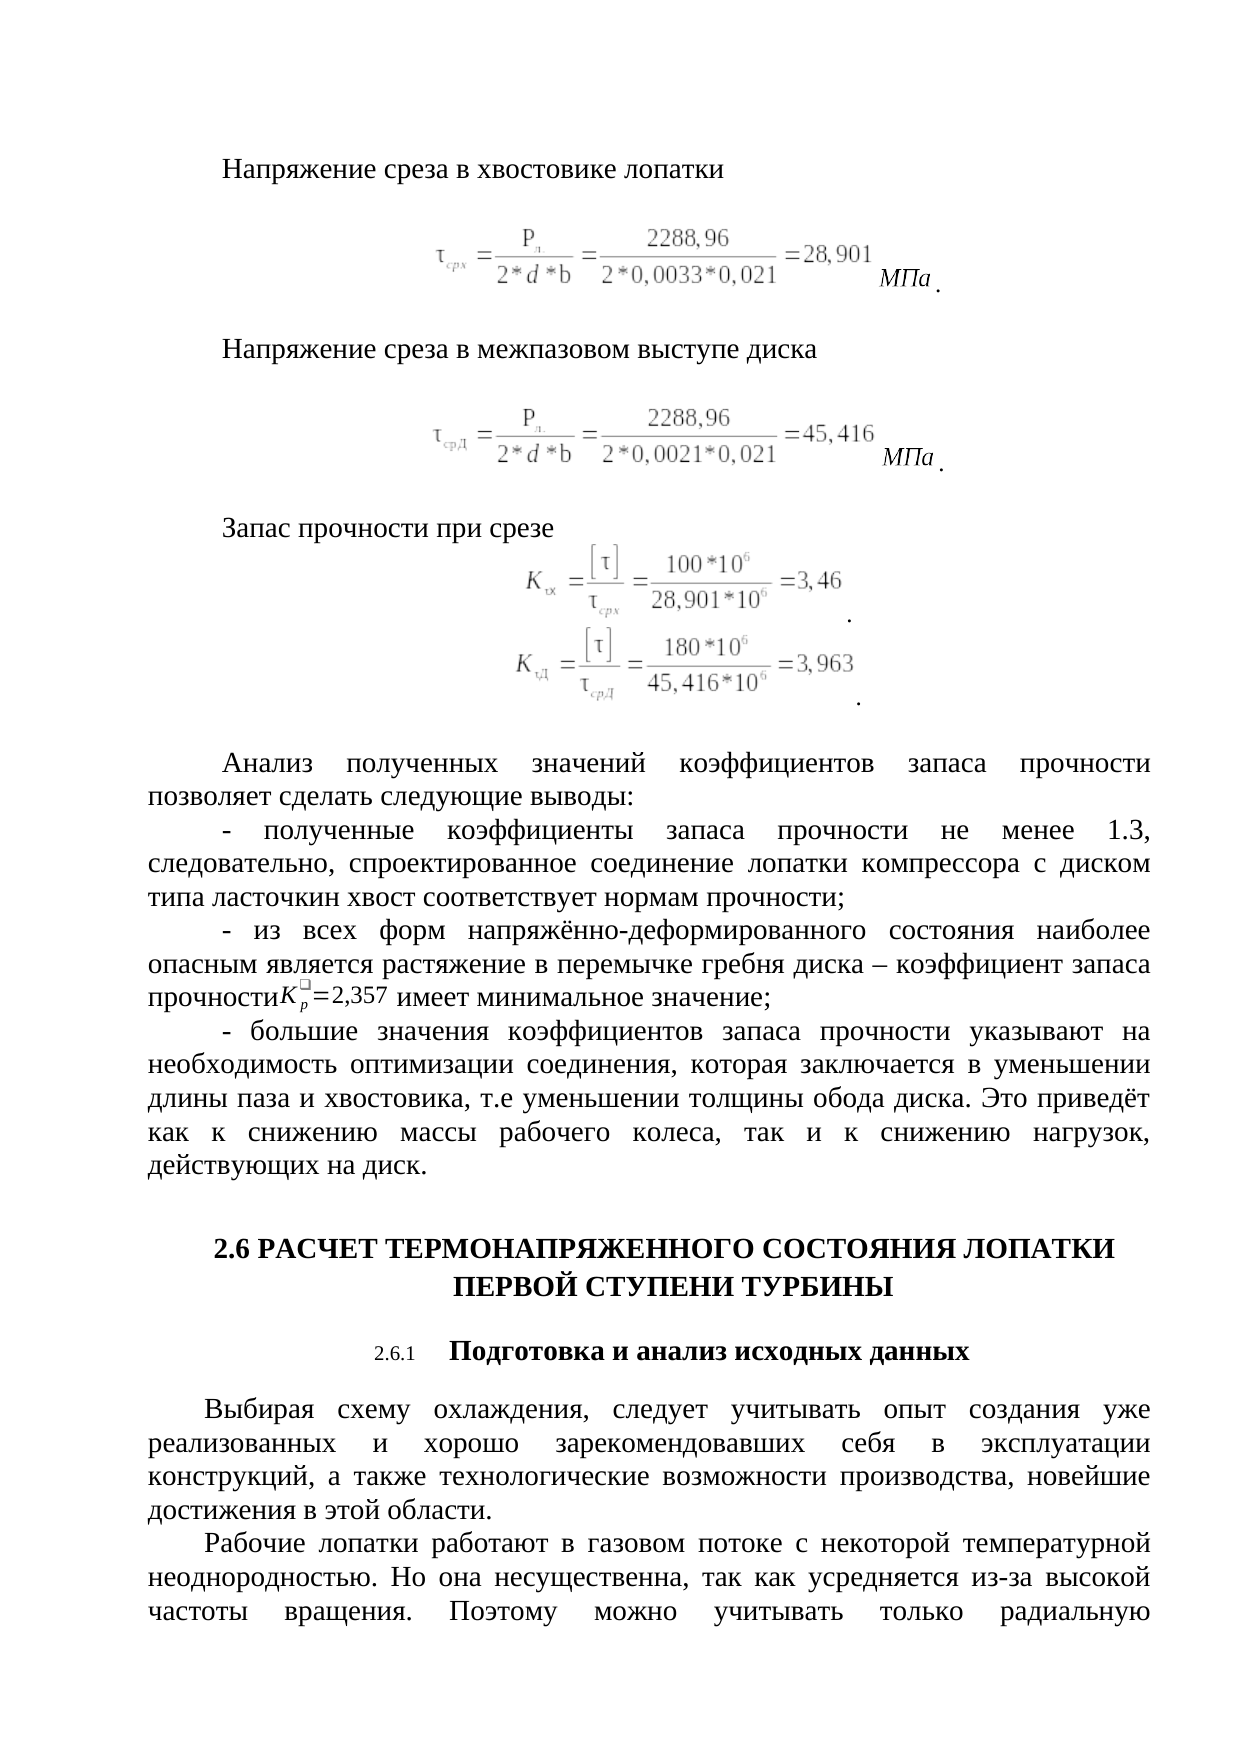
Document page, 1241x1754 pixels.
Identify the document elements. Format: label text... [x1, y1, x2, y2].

text - из всех форм напряжённо-деформированного состояния наиболее опасным является растяжение в перемычке гребня диска – коэффициент запаса прочности имеет минимальное значение; [148, 912, 1152, 1013]
subtitle Подготовка и анализ исходных данных [192, 1333, 1152, 1366]
text Анализ полученных значений коэффициентов запаса прочности позволяет сделать следующие выводы: [148, 745, 1152, 812]
text Напряжение среза в межпазовом выступе диска [148, 331, 1152, 365]
text . [148, 219, 1152, 298]
text . [148, 398, 1152, 477]
text . [148, 544, 1152, 628]
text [148, 1526, 1152, 1626]
text - полученные коэффициенты запаса прочности не менее 1.3, следовательно, спроектированное соединение лопатки компрессора с диском типа ласточкин хвост соответствует нормам прочности; [148, 812, 1152, 912]
text Напряжение среза в хвостовике лопатки [148, 152, 1152, 185]
text . [148, 628, 1152, 711]
text Выбирая схему охлаждения, следует учитывать опыт создания уже реализованных и хорошо зарекомендовавших себя в эксплуатации конструкций, а также технологические возможности производства, новейшие достижения в этой области. [148, 1391, 1152, 1526]
subtitle РАСЧЕТ ТЕРМОНАПРЯЖЕННОГО СОСТОЯНИЯ ЛОПАТКИ ПЕРВОЙ СТУПЕНИ ТУРБИНЫ [177, 1231, 1152, 1303]
text Запас прочности при срезе [148, 511, 1152, 544]
text - большие значения коэффициентов запаса прочности указывают на необходимость оптимизации соединения, которая заключается в уменьшении длины паза и хвостовика, т.е уменьшении толщины обода диска. Это приведёт как к снижению массы рабочего колеса, так и к снижению нагрузок, действующих на диск. [148, 1013, 1152, 1181]
